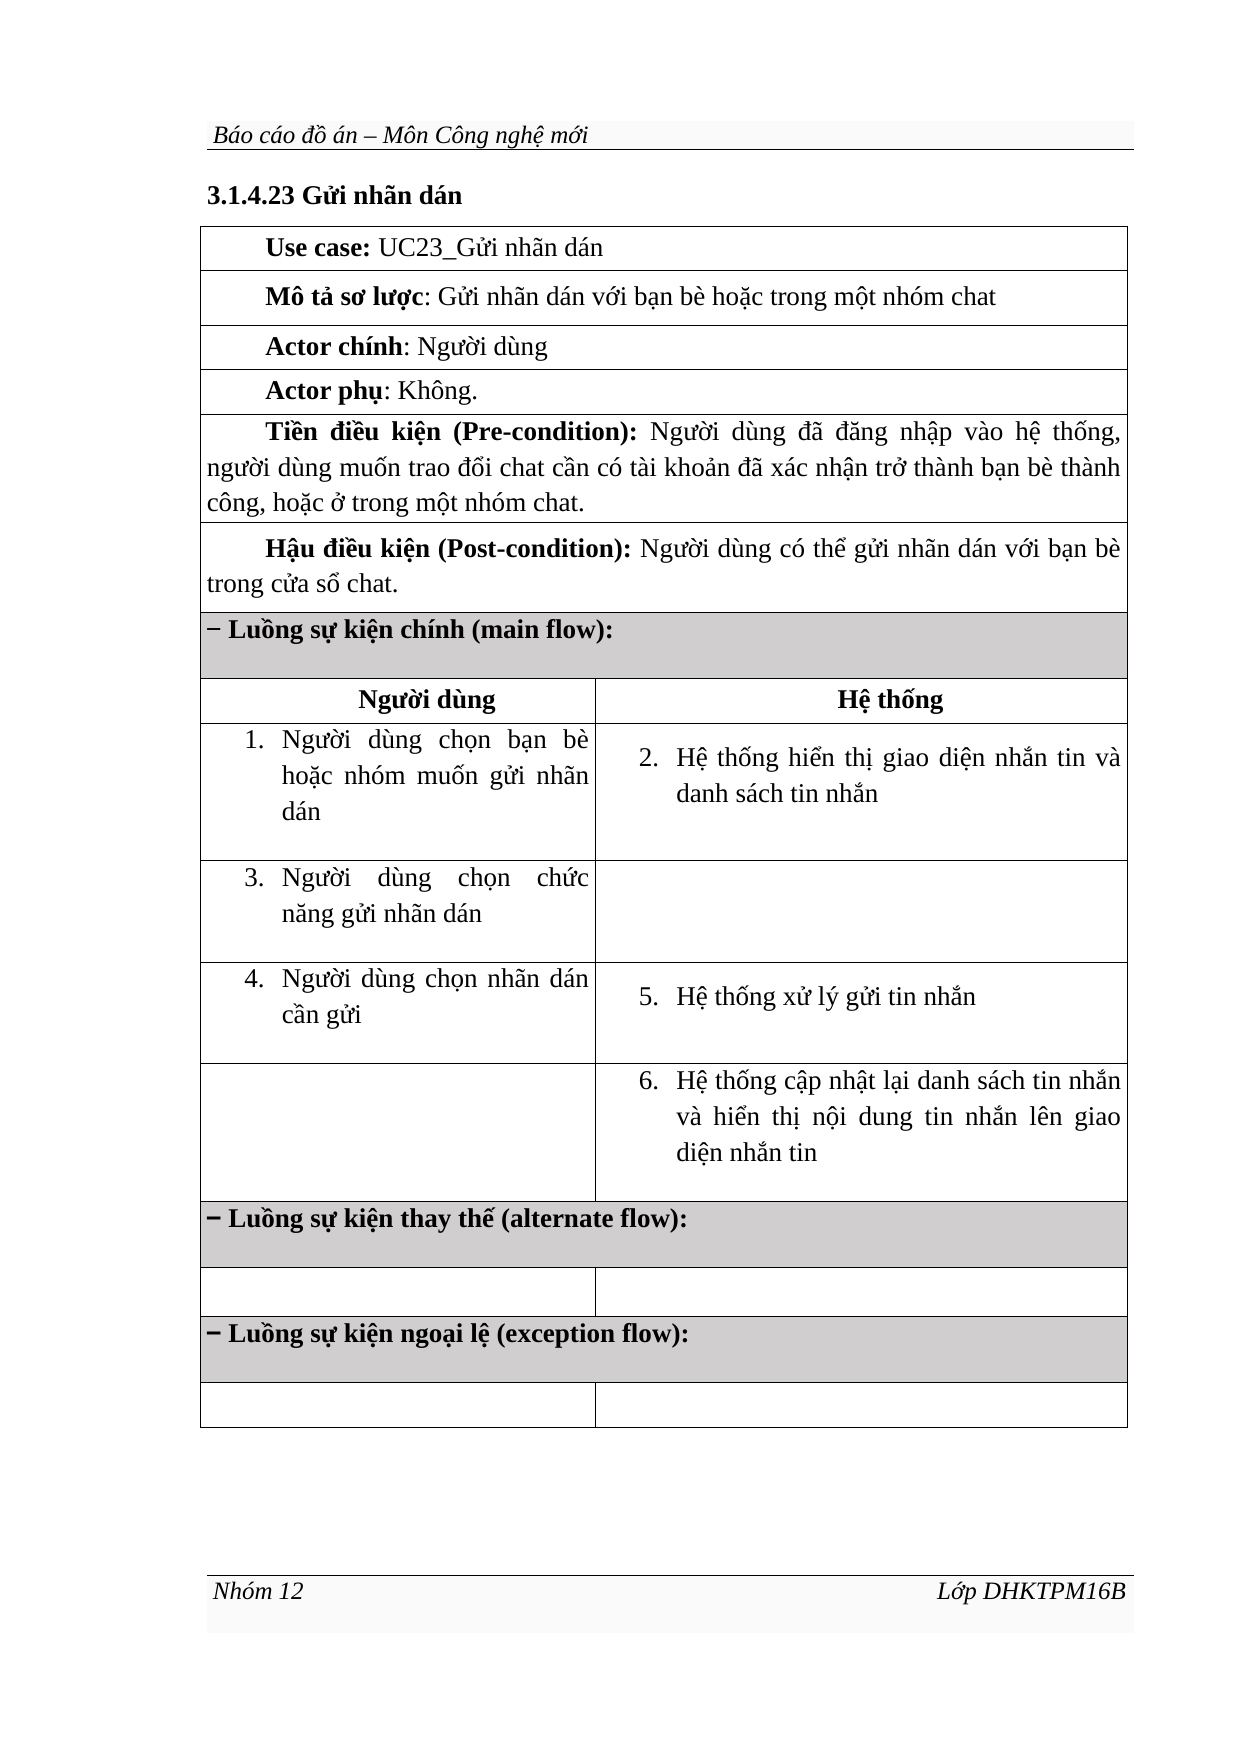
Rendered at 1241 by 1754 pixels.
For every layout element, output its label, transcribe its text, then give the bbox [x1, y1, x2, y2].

table_cell Hệ thống xử lý gửi tin nhắn [596, 963, 1127, 1063]
table_cell Mô tả sơ lược: Gửi nhãn dán với bạn bè hoặc trong một nhóm chat [201, 271, 1127, 325]
table_cell Hệ thống [596, 679, 1127, 722]
table_cell Hậu điều kiện (Post-condition): Người dùng có thể gửi nhãn dán với bạn bè trong cửa sổ chat. [201, 523, 1127, 612]
table_cell Người dùng [201, 679, 595, 722]
table_cell Actor phụ: Không. [201, 370, 1127, 414]
table_cell Người dùng chọn nhãn dán cần gửi [201, 963, 595, 1063]
table_cell Actor chính: Người dùng [201, 326, 1127, 369]
table_cell Tiền điều kiện (Pre-condition): Người dùng đã đăng nhập vào hệ thống, người dùng muốn trao đổi chat cần có tài khoản đã xác nhận trở thành bạn bè thành công, hoặc ở trong một nhóm chat. [201, 415, 1127, 522]
table_cell Người dùng chọn bạn bè hoặc nhóm muốn gửi nhãn dán [201, 724, 595, 860]
table_cell Hệ thống cập nhật lại danh sách tin nhắn và hiển thị nội dung tin nhắn lên giao diện nhắn tin [596, 1064, 1127, 1201]
table_cell Luồng sự kiện ngoại lệ (exception flow): [201, 1317, 1127, 1382]
table_cell Luồng sự kiện thay thế (alternate flow): [201, 1202, 1127, 1267]
table_cell Luồng sự kiện chính (main flow): [201, 613, 1127, 678]
table_cell [201, 1268, 595, 1316]
table_cell [596, 1383, 1127, 1427]
table_cell [596, 1268, 1127, 1316]
subtitle Gửi nhãn dán [207, 179, 1122, 210]
table_cell [201, 1383, 595, 1427]
table_cell [201, 1064, 595, 1201]
table_cell Hệ thống hiển thị giao diện nhắn tin và danh sách tin nhắn [596, 724, 1127, 860]
table_header Use case: UC23_Gửi nhãn dán [201, 227, 1127, 270]
table_cell Người dùng chọn chức năng gửi nhãn dán [201, 861, 595, 962]
table_cell [596, 861, 1127, 962]
